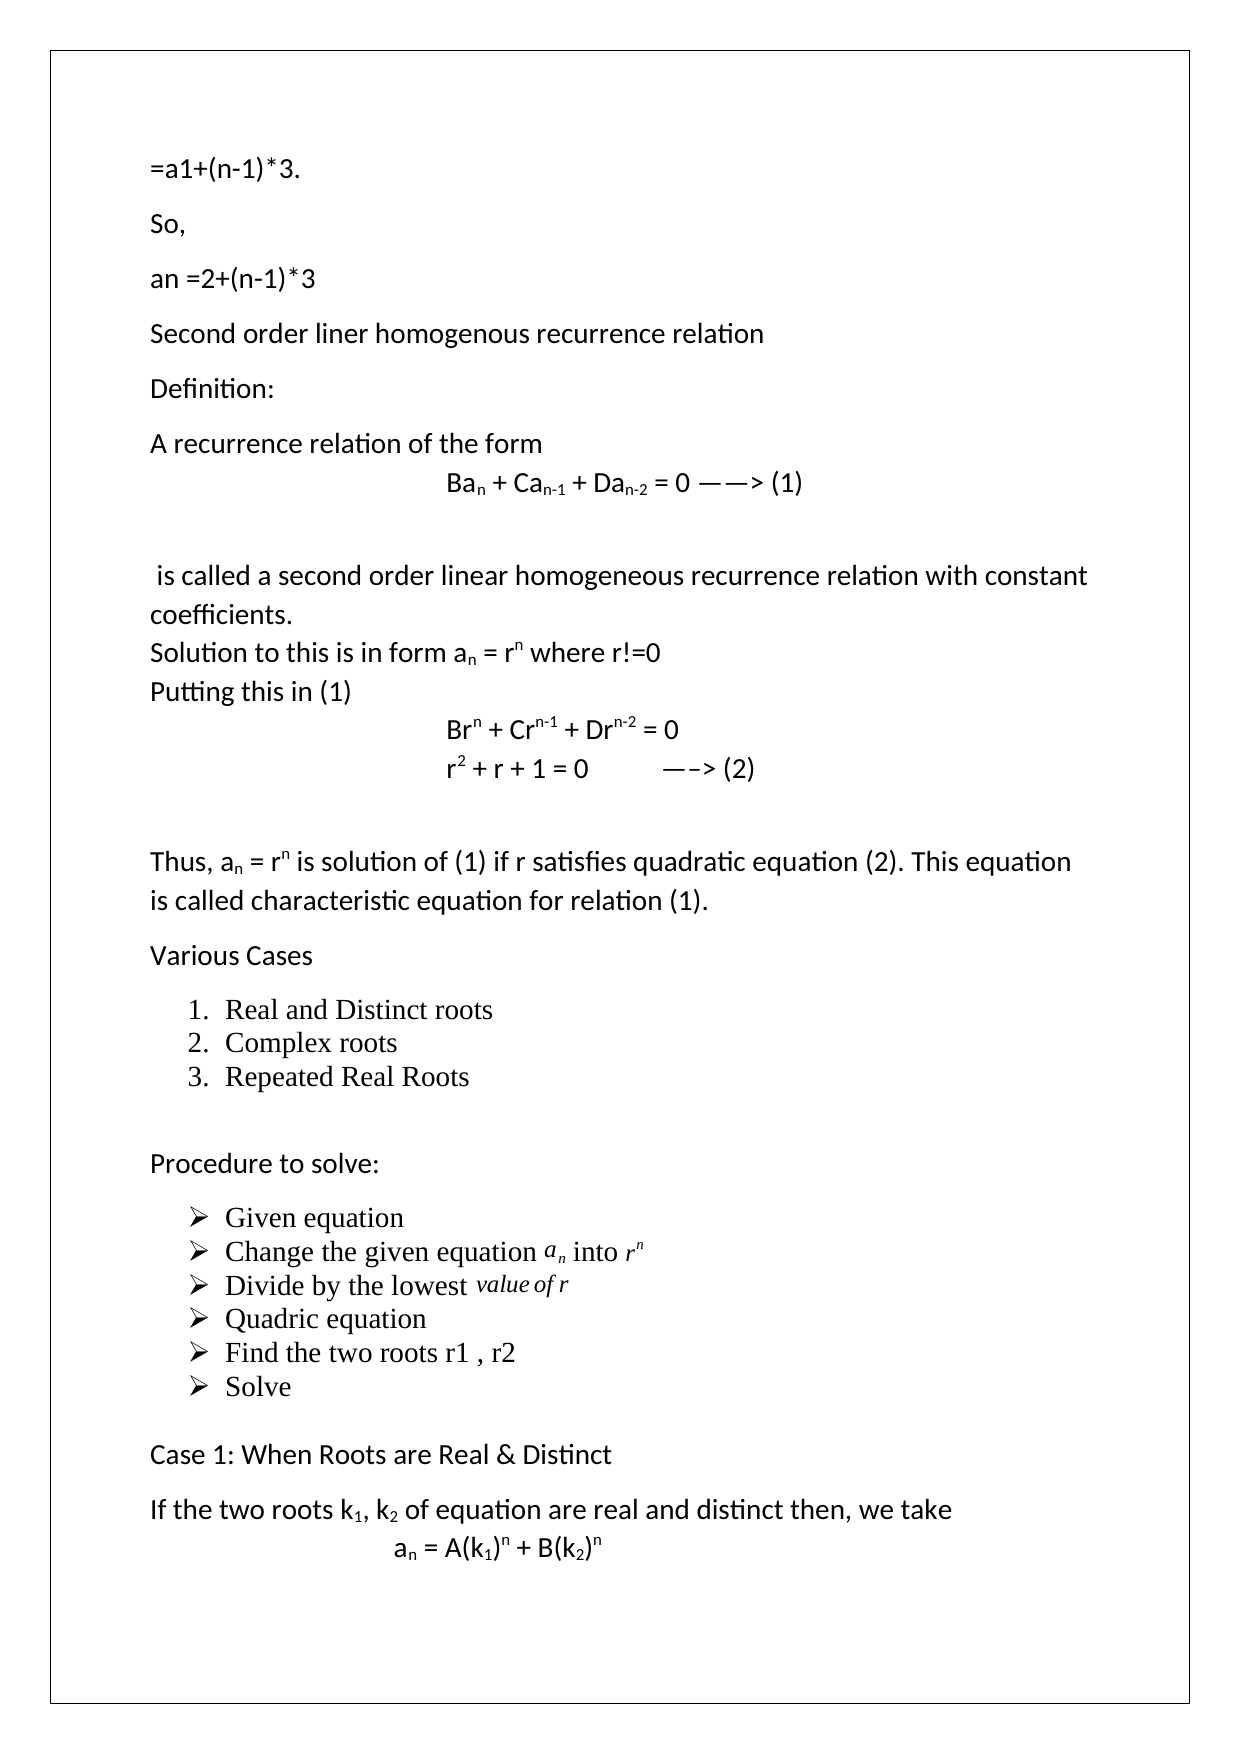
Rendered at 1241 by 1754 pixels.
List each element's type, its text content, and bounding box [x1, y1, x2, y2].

list Solve [187, 1369, 1090, 1402]
text Definition: [150, 370, 1090, 406]
list Given equation [187, 1200, 1090, 1234]
text A recurrence relation of the form Ban + Can-1 + Dan-2 = 0 ——> (1) [150, 426, 1090, 499]
text an =2+(n-1)*3 [150, 260, 1090, 296]
list Change the given equation into [187, 1234, 1090, 1268]
list Real and Distinct roots [187, 992, 1090, 1025]
text Second order liner homogenous recurrence relation [150, 315, 1090, 351]
list Divide by the lowest [187, 1268, 1090, 1301]
text =a1+(n-1)*3. [150, 150, 1090, 186]
list Complex roots [187, 1025, 1090, 1059]
text Various Cases [150, 937, 1090, 972]
text So, [150, 205, 1090, 241]
text Case 1: When Roots are Real & Distinct [150, 1436, 1090, 1471]
list Quadric equation [187, 1301, 1090, 1335]
text is called a second order linear homogeneous recurrence relation with constant coefficients. Solution to this is in form an = rn where r!=0 Putting this in (1) Brn + Crn-1 + Drn-2 = 0 r2 + r + 1 = 0 —–> (2) [150, 519, 1090, 785]
text If the two roots k1, k2 of equation are real and distinct then, we take an = A(k1)n + B(k2)n [150, 1491, 1090, 1565]
list Repeated Real Roots [187, 1059, 1090, 1092]
list Find the two roots r1 , r2 [187, 1335, 1090, 1369]
text Thus, an = rn is solution of (1) if r satisfies quadratic equation (2). This equation is called characteristic equation for relation (1). [150, 805, 1090, 917]
text Procedure to solve: [150, 1145, 1090, 1181]
